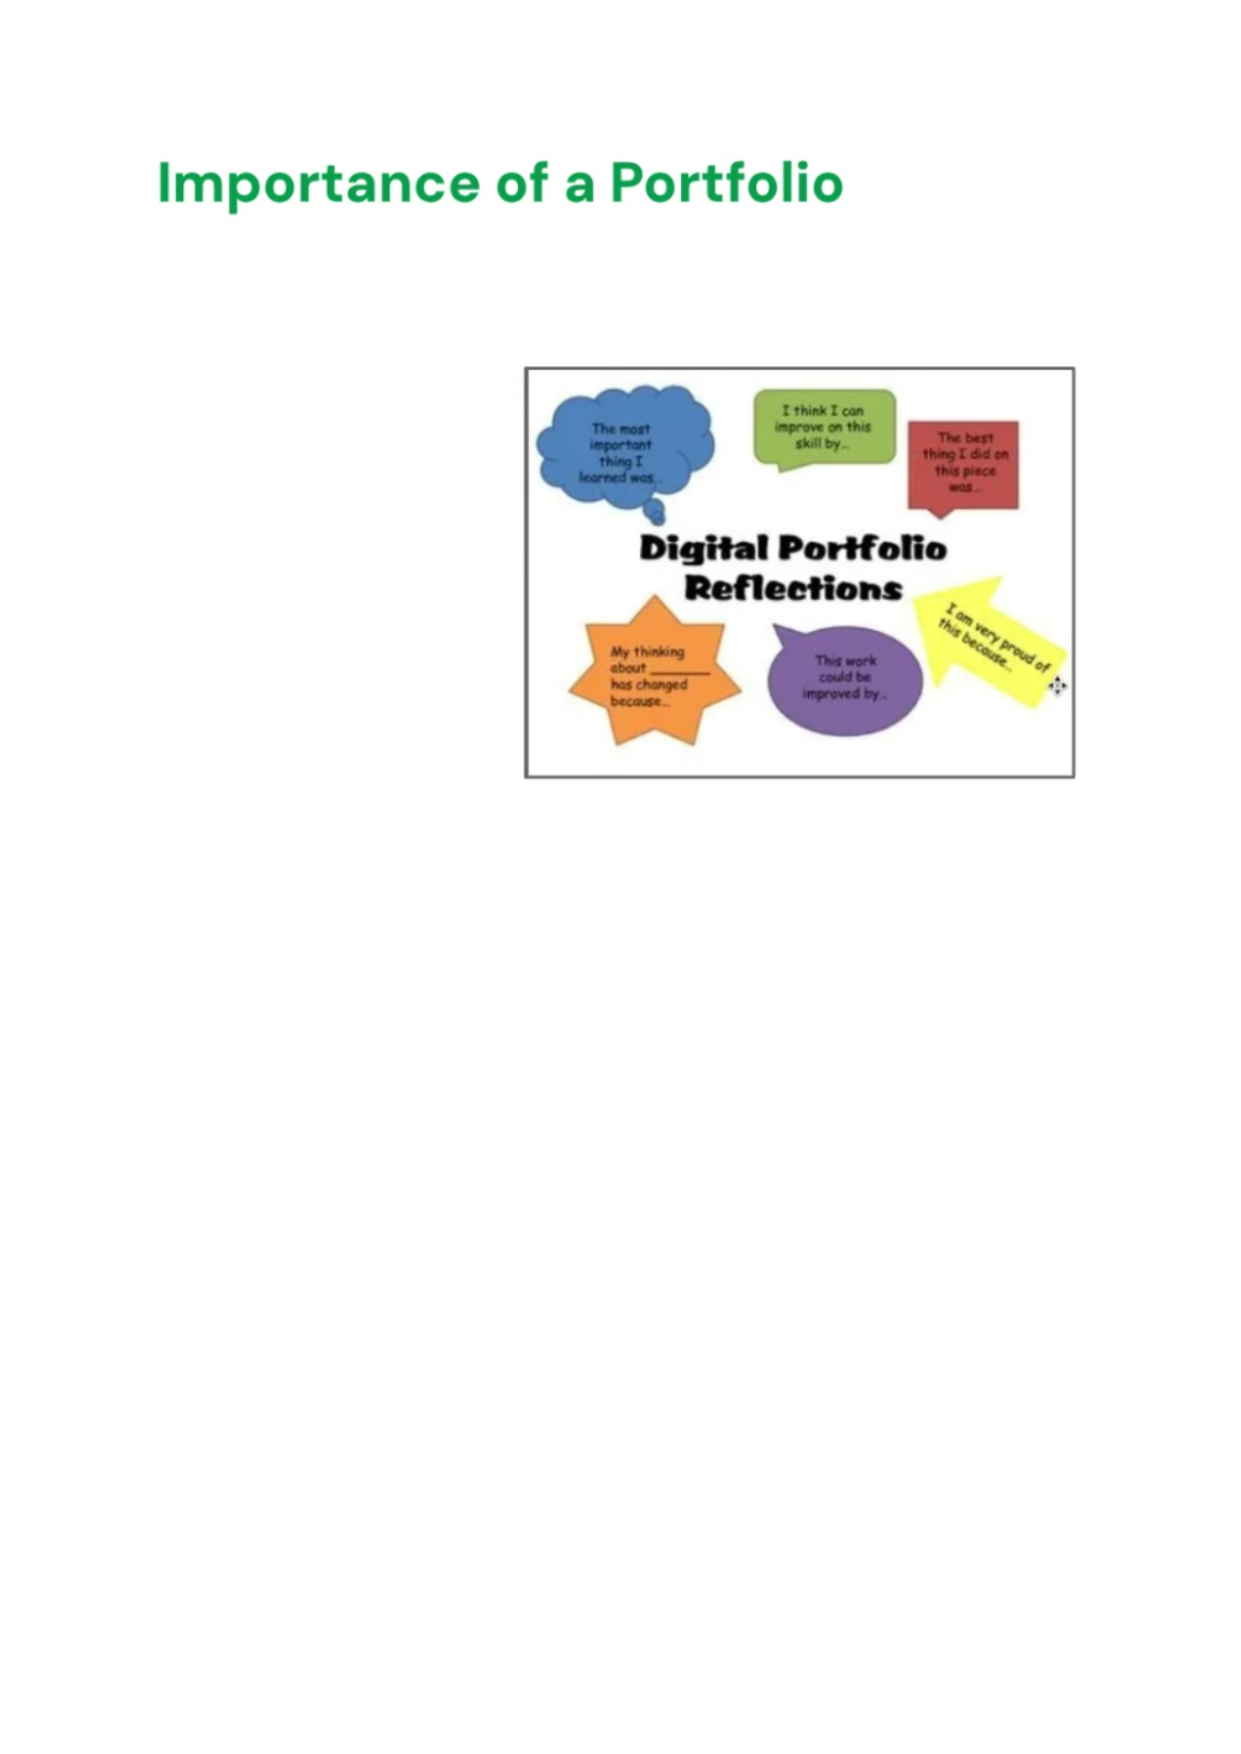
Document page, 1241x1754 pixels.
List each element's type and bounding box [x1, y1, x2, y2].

picture [150, 150, 1091, 794]
